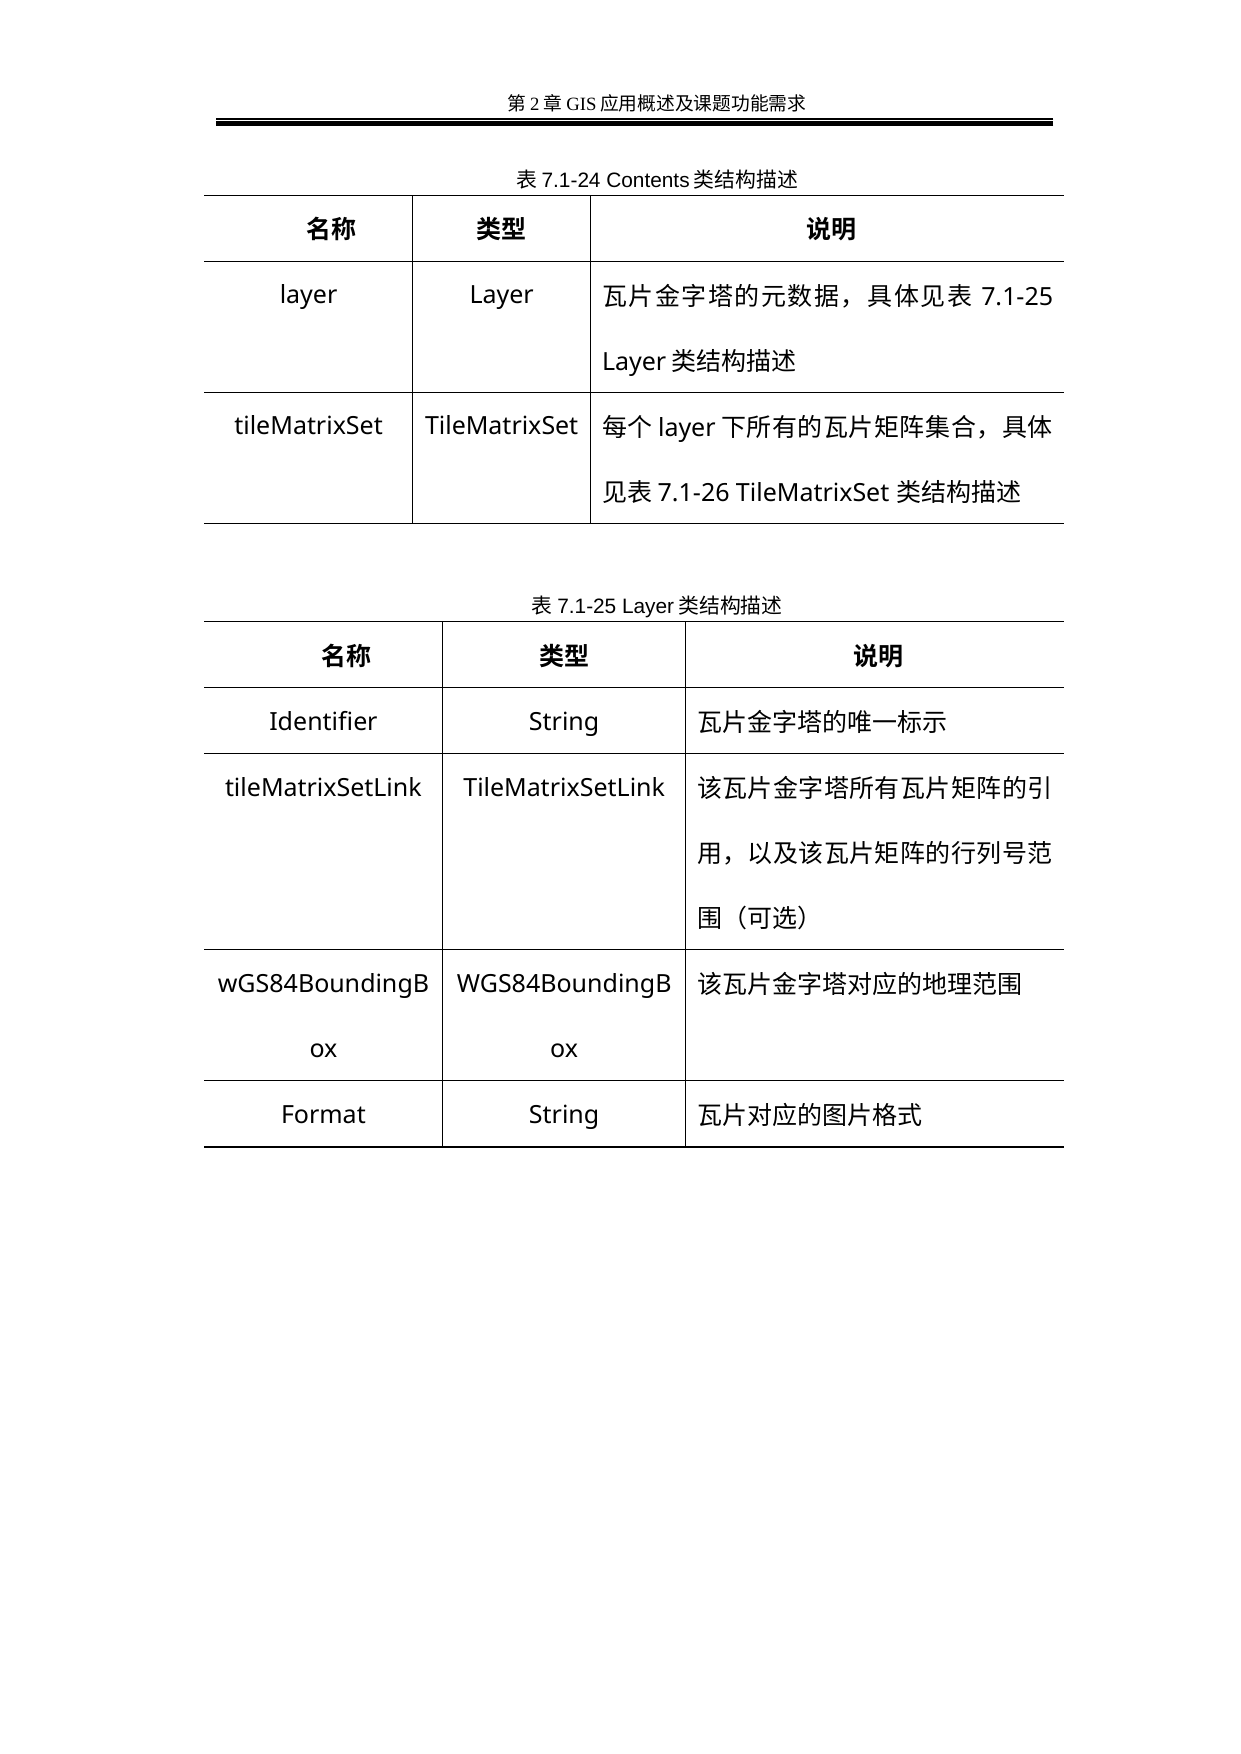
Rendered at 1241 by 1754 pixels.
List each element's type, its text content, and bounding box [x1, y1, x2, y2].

table_cell Format [204, 1081, 442, 1146]
table_cell 瓦片对应的图片格式 [686, 1081, 1064, 1146]
table_header 说明 [686, 622, 1064, 687]
table_cell layer [204, 262, 412, 392]
table_header 名称 [204, 622, 442, 687]
table_cell 该瓦片金字塔对应的地理范围 [686, 950, 1064, 1080]
table_cell 瓦片金字塔的唯一标示 [686, 688, 1064, 753]
table_cell WGS84BoundingBox [443, 950, 685, 1080]
table_header 名称 [204, 196, 412, 261]
table_cell String [443, 688, 685, 753]
table_cell tileMatrixSetLink [204, 754, 442, 949]
table_header 说明 [591, 196, 1064, 261]
table_cell TileMatrixSetLink [443, 754, 685, 949]
table_cell tileMatrixSet [204, 393, 412, 523]
table_header 类型 [443, 622, 685, 687]
table_cell Layer [413, 262, 590, 392]
table_cell 该瓦片金字塔所有瓦片矩阵的引用，以及该瓦片矩阵的行列号范围（可选） [686, 754, 1064, 949]
table_cell TileMatrixSet [413, 393, 590, 523]
table_cell Identifier [204, 688, 442, 753]
table_cell String [443, 1081, 685, 1146]
table_cell wGS84BoundingBox [204, 950, 442, 1080]
table_header 类型 [413, 196, 590, 261]
